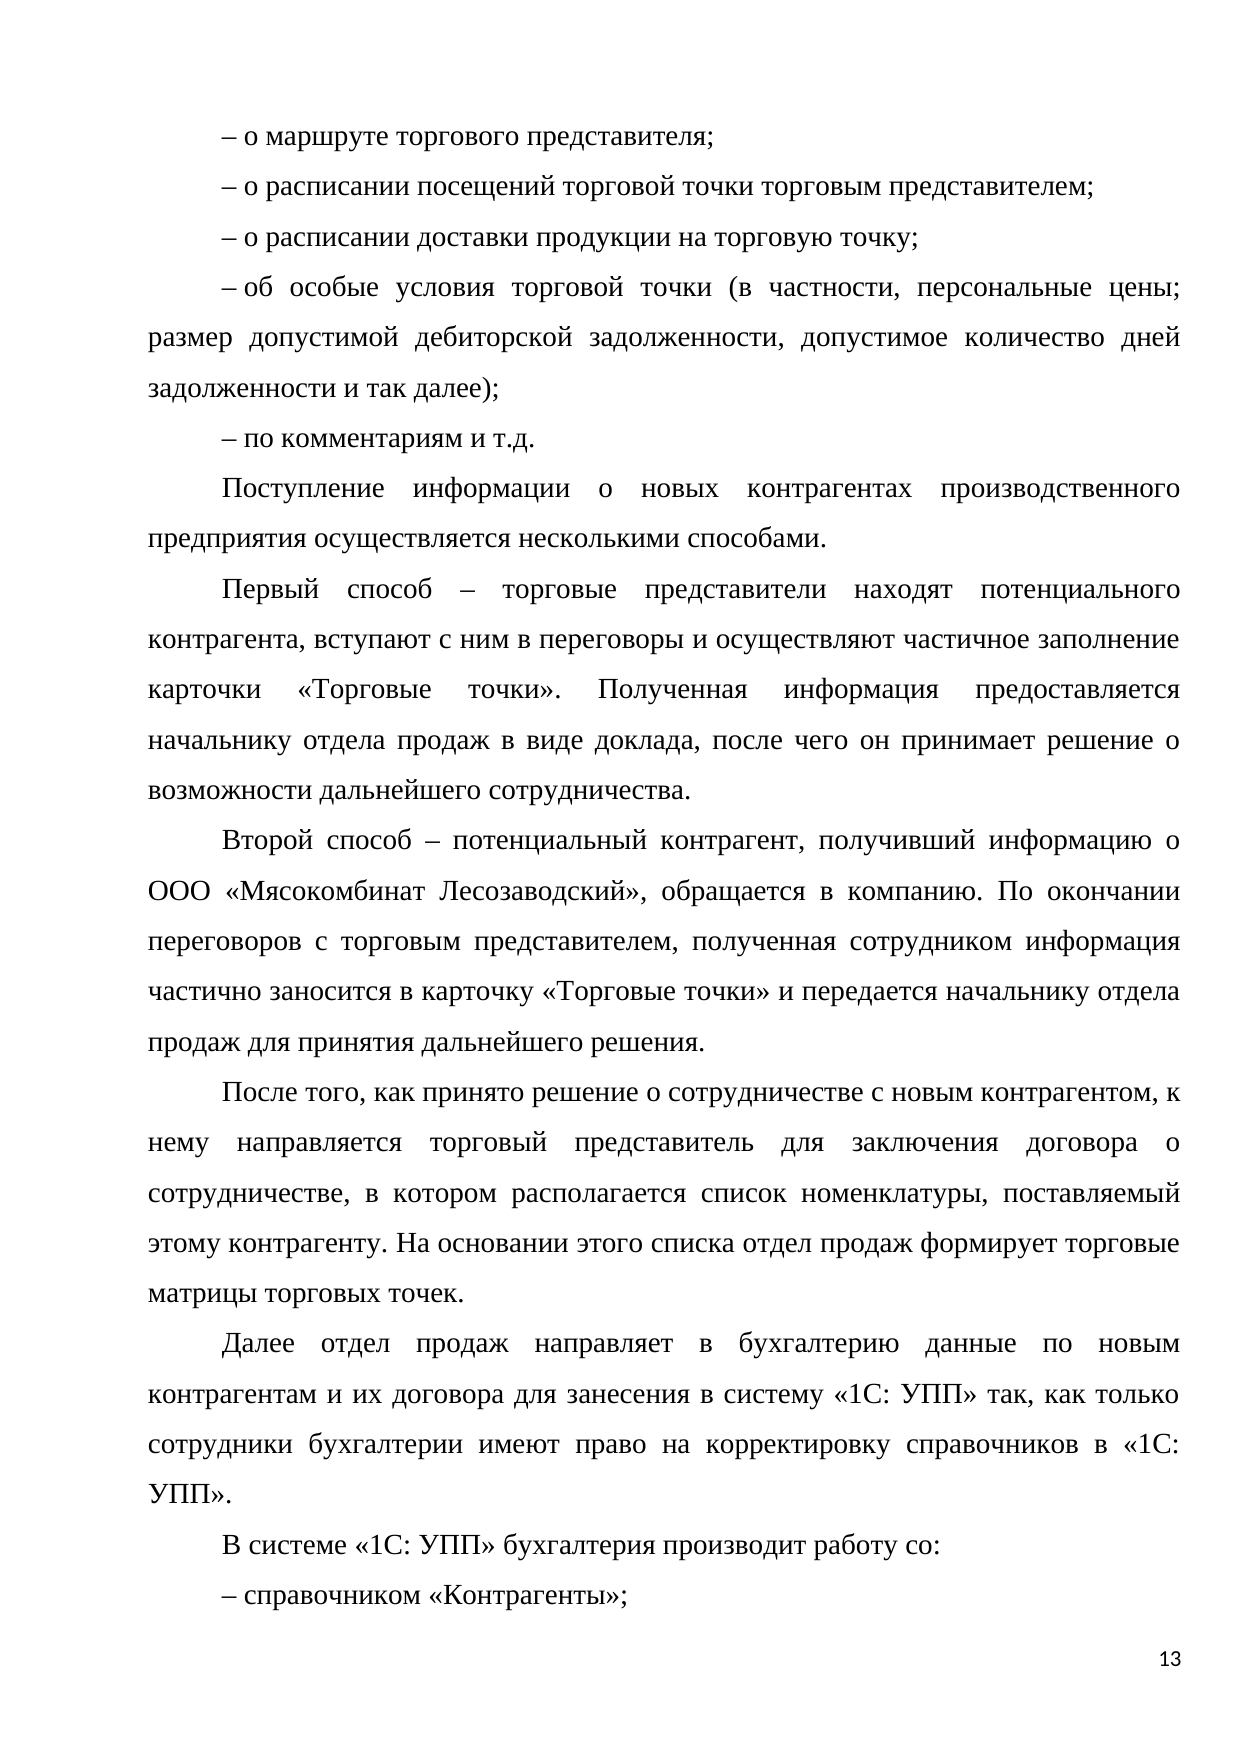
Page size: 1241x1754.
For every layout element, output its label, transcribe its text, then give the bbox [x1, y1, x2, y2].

text Первый способ – торговые представители находят потенциального контрагента, вступают с ним в переговоры и осуществляют частичное заполнение карточки «Торговые точки». Полученная информация предоставляется начальнику отдела продаж в виде доклада, после чего он принимает решение о возможности дальнейшего сотрудничества. [148, 571, 1181, 806]
text Далее отдел продаж направляет в бухгалтерию данные по новым контрагентам и их договора для занесения в систему «1С: УПП» так, как только сотрудники бухгалтерии имеют право на корректировку справочников в «1С: УПП». [148, 1326, 1181, 1510]
text После того, как принято решение о сотрудничестве с новым контрагентом, к нему направляется торговый представитель для заключения договора о сотрудничестве, в котором располагается список номенклатуры, поставляемый этому контрагенту. На основании этого списка отдел продаж формирует торговые матрицы торговых точек. [148, 1074, 1181, 1309]
text Поступление информации о новых контрагентах производственного предприятия осуществляется несколькими способами. [148, 470, 1181, 554]
text В системе «1С: УПП» бухгалтерия производит работу со: [148, 1527, 1181, 1560]
text о расписании доставки продукции на торговую точку; [148, 219, 1181, 252]
text о маршруте торгового представителя; [148, 118, 1181, 152]
text о расписании посещений торговой точки торговым представителем; [148, 168, 1181, 202]
text по комментариям и т.д. [148, 420, 1181, 453]
text об особые условия торговой точки (в частности, персональные цены; размер допустимой дебиторской задолженности, допустимое количество дней задолженности и так далее); [148, 269, 1181, 403]
text Второй способ – потенциальный контрагент, получивший информацию о ООО «Мясокомбинат Лесозаводский», обращается в компанию. По окончании переговоров с торговым представителем, полученная сотрудником информация частично заносится в карточку «Торговые точки» и передается начальнику отдела продаж для принятия дальнейшего решения. [148, 822, 1181, 1057]
text справочником «Контрагенты»; [148, 1577, 1181, 1611]
